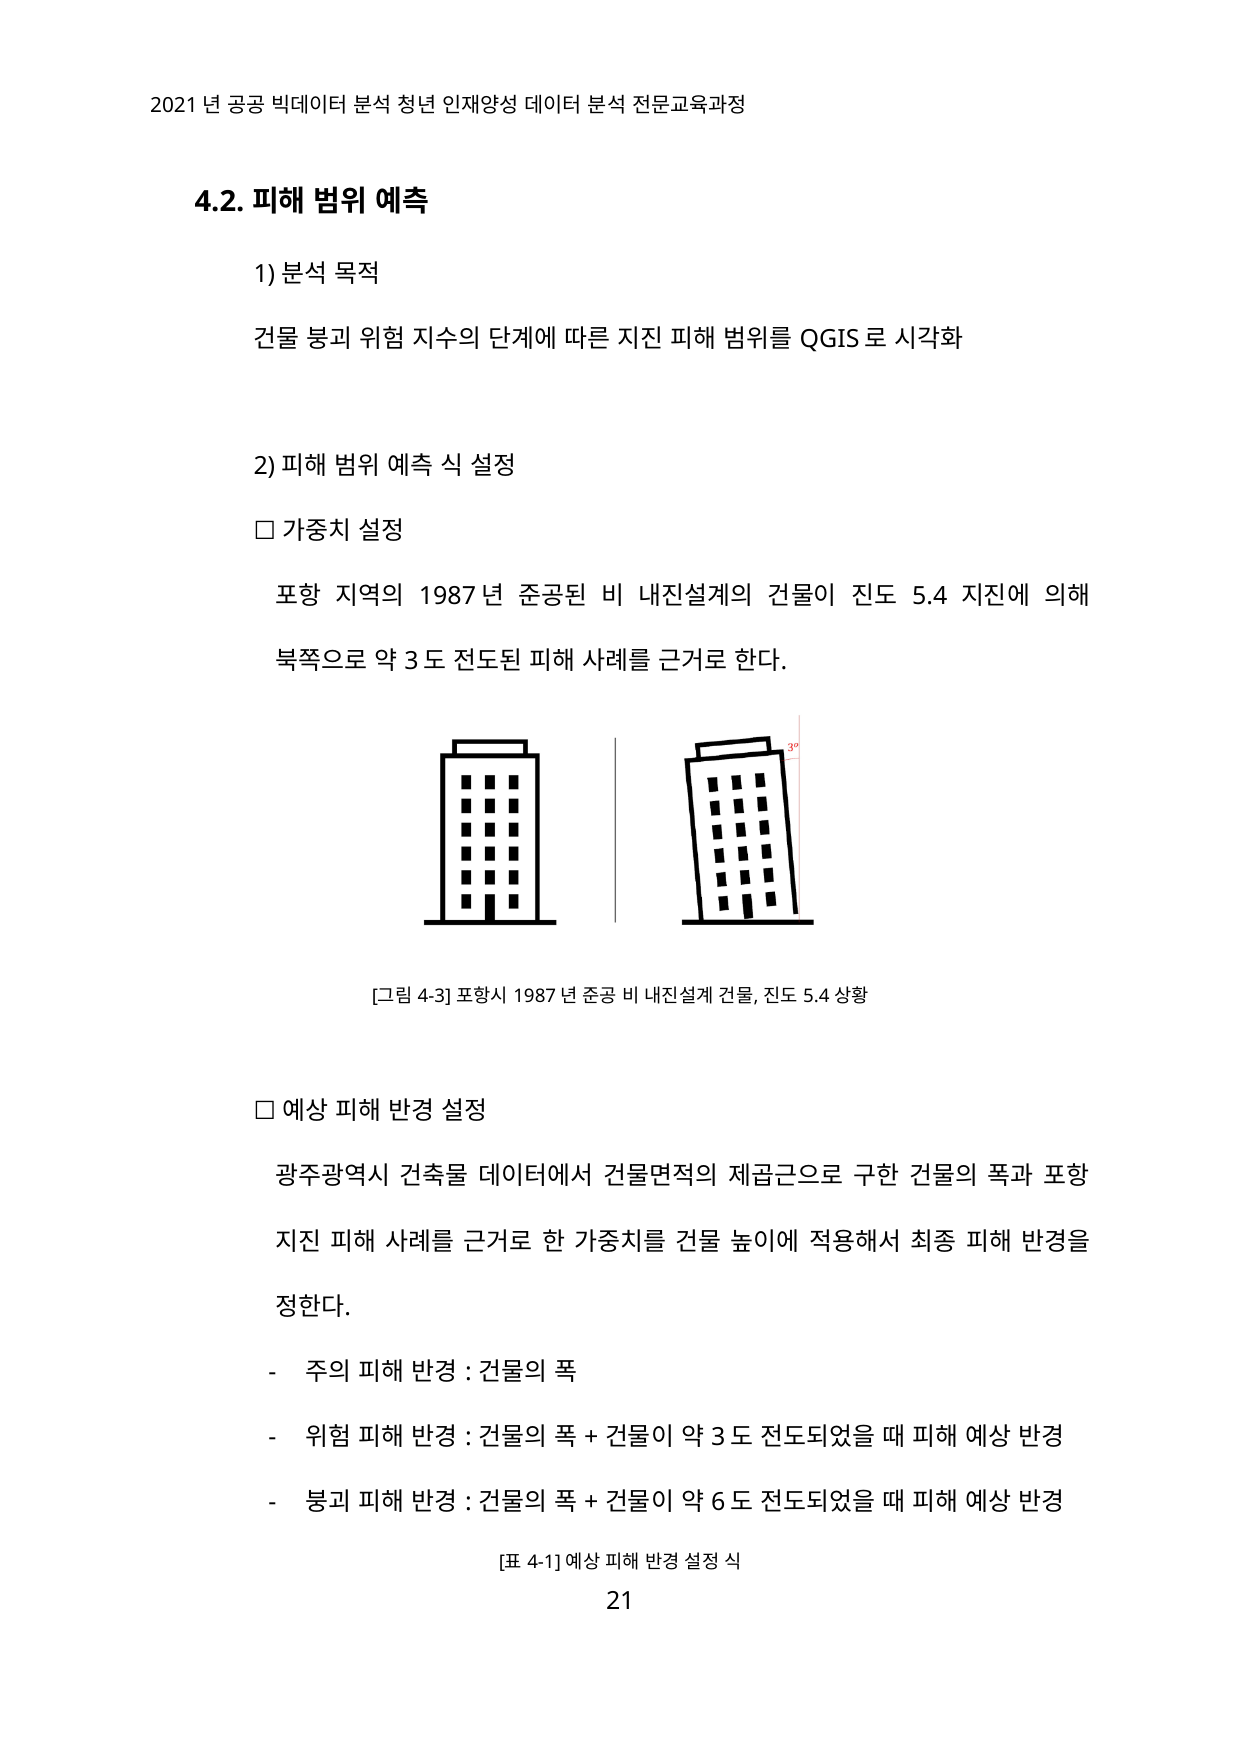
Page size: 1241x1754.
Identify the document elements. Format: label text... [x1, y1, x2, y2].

text 포항 지역의 1987년 준공된 비 내진설계의 건물이 진도 5.4 지진에 의해 북쪽으로 약 3도 전도된 피해 사례를 근거로 한다. [275, 576, 1090, 677]
list 주의 피해 반경 : 건물의 폭 [268, 1351, 1090, 1388]
text 2) 피해 범위 예측 식 설정 [253, 445, 1090, 481]
list 4.2. 피해 범위 예측 [194, 177, 1090, 219]
text 1) 분석 목적 [253, 253, 1090, 290]
text ☐ 예상 피해 반경 설정 [253, 1091, 1090, 1127]
picture [376, 706, 864, 954]
text [그림 4-3] 포항시 1987년 준공 비 내진설계 건물, 진도 5.4 상황 [150, 981, 1090, 1008]
text [표 4-1] 예상 피해 반경 설정 식 [150, 1547, 1090, 1574]
text 건물 붕괴 위험 지수의 단계에 따른 지진 피해 범위를 QGIS로 시각화 [253, 319, 1090, 355]
text ☐ 가중치 설정 [253, 510, 1090, 547]
list 붕괴 피해 반경 : 건물의 폭 + 건물이 약 6도 전도되었을 때 피해 예상 반경 [268, 1482, 1090, 1518]
list 위험 피해 반경 : 건물의 폭 + 건물이 약 3도 전도되었을 때 피해 예상 반경 [268, 1417, 1090, 1453]
text 광주광역시 건축물 데이터에서 건물면적의 제곱근으로 구한 건물의 폭과 포항 지진 피해 사례를 근거로 한 가중치를 건물 높이에 적용해서 최종 피해 반경을 정한다. [275, 1156, 1090, 1322]
